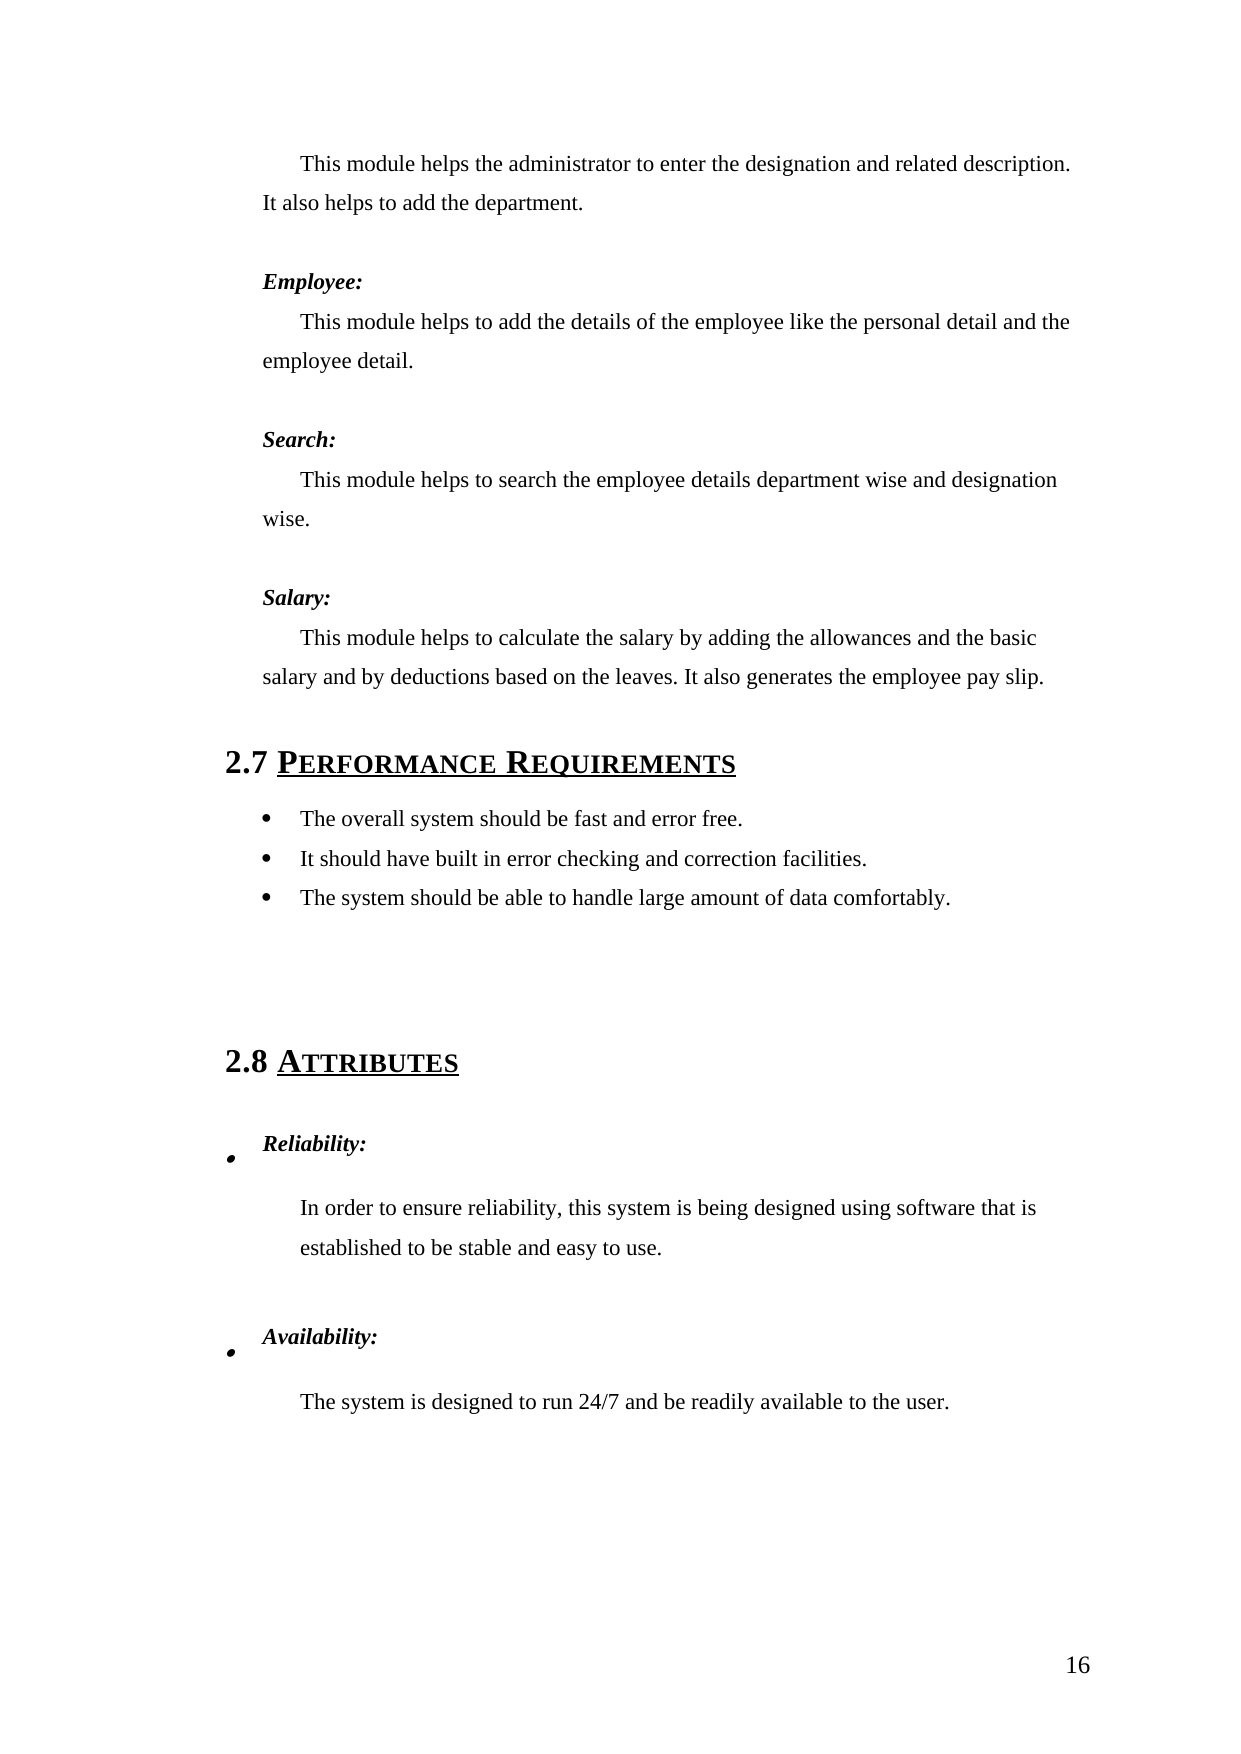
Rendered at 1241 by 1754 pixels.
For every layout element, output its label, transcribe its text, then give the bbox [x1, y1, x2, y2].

subtitle Availability: [225, 1323, 1090, 1366]
text 2.7 Performance Requirements [225, 742, 1090, 781]
list It should have built in error checking and correction facilities. [262, 845, 1090, 871]
list This module helps the administrator to enter the designation and related description. It also helps to add the department. [262, 150, 1090, 216]
subtitle Reliability: [225, 1129, 1090, 1173]
text 2.8 Attributes [225, 1041, 1090, 1079]
list Salary: [262, 584, 1090, 611]
text In order to ensure reliability, this system is being designed using software that is established to be stable and easy to use. [300, 1194, 1090, 1260]
list Employee: [262, 268, 1090, 295]
list The system should be able to handle large amount of data comfortably. [262, 884, 1090, 911]
list Search: [262, 426, 1090, 453]
list The overall system should be fast and error free. [262, 806, 1090, 832]
list This module helps to search the employee details department wise and designation wise. [262, 466, 1090, 532]
text The system is designed to run 24/7 and be readily available to the user. [300, 1388, 1090, 1414]
list This module helps to calculate the salary by adding the allowances and the basic salary and by deductions based on the leaves. It also generates the employee pay slip. [262, 624, 1090, 689]
list This module helps to add the details of the employee like the personal detail and the employee detail. [262, 308, 1090, 374]
